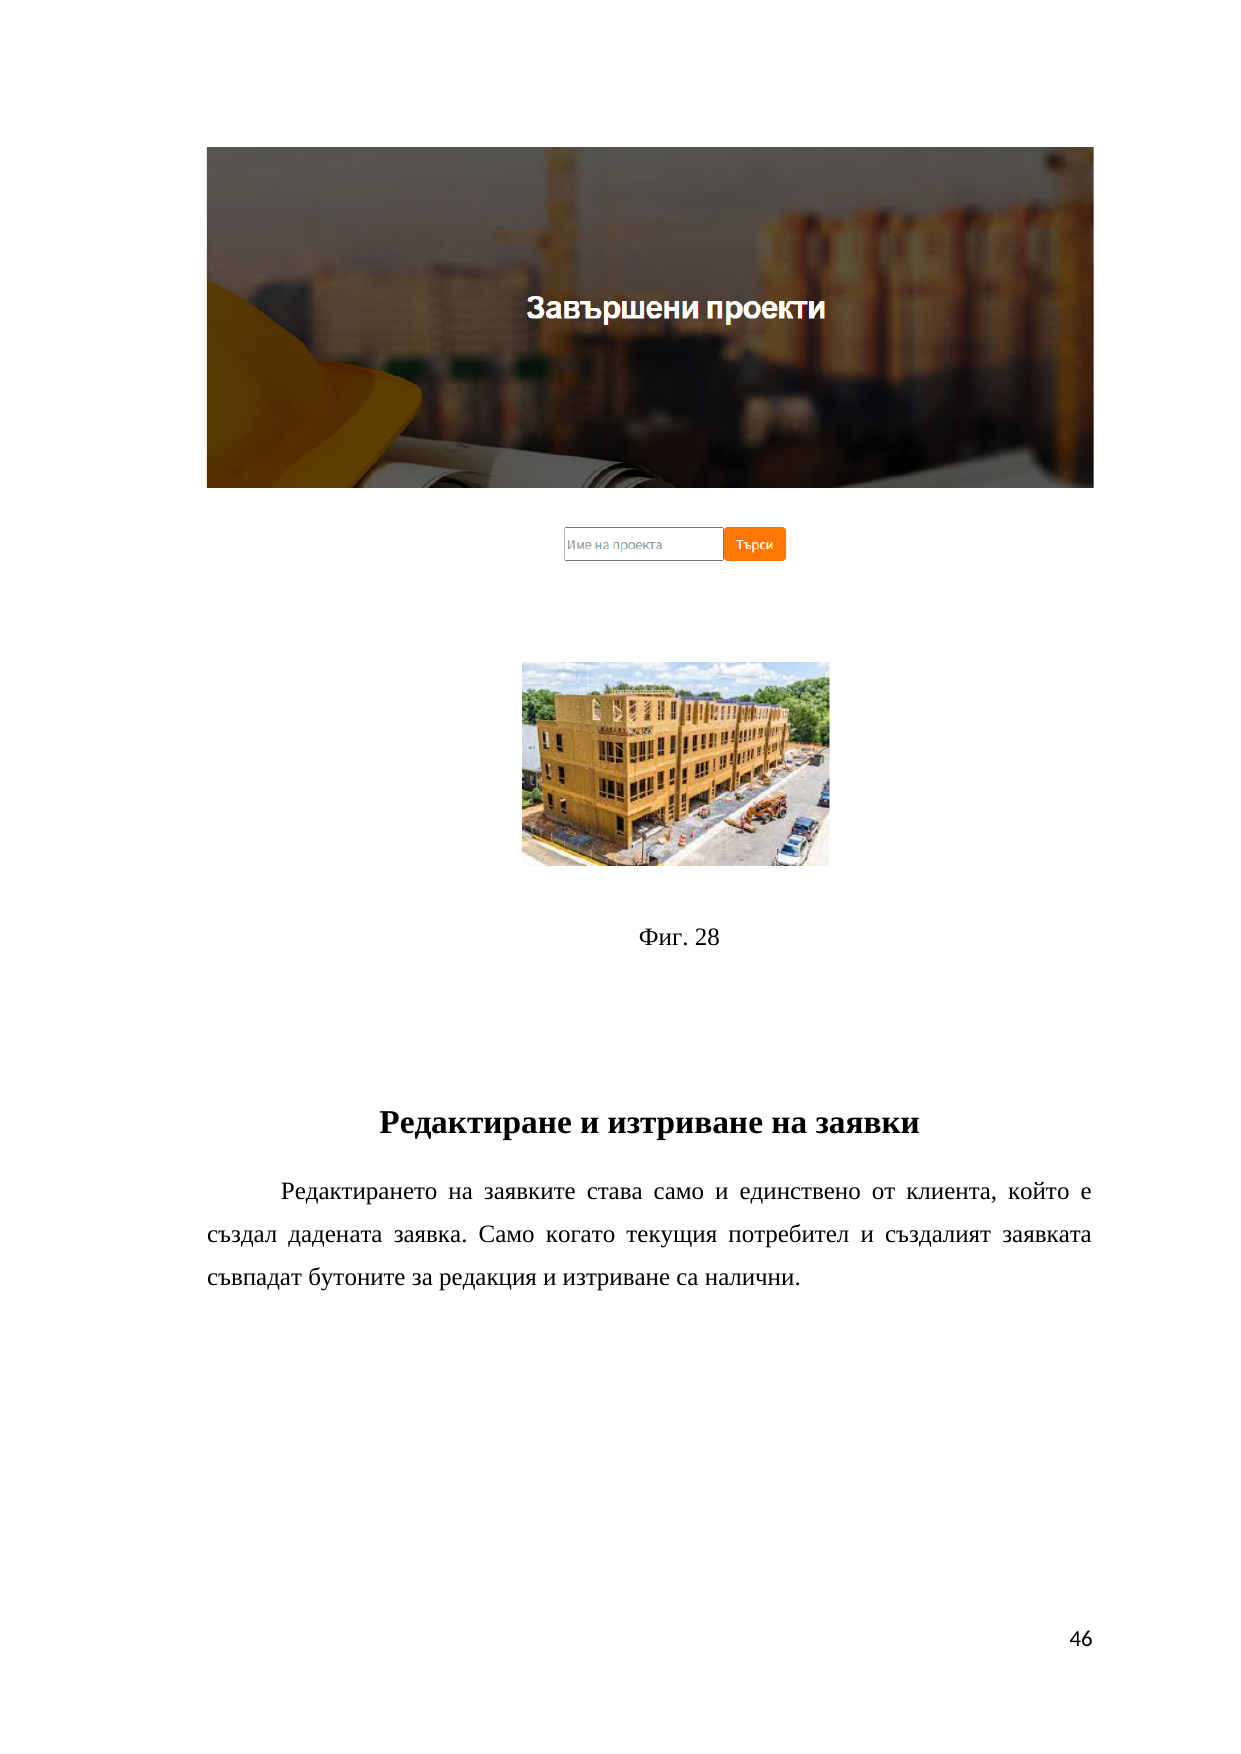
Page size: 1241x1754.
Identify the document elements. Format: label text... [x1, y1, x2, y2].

text Редактиране и изтриване на заявки [207, 1102, 1092, 1140]
text Фиг. 28 [266, 922, 1092, 951]
picture [206, 147, 1094, 892]
text Редактирането на заявките става само и единствено от клиента, който е създал дадената заявка. Само когато текущия потребител и създалият заявката съвпадат бутоните за редакция и изтриване са налични. [207, 1176, 1092, 1291]
